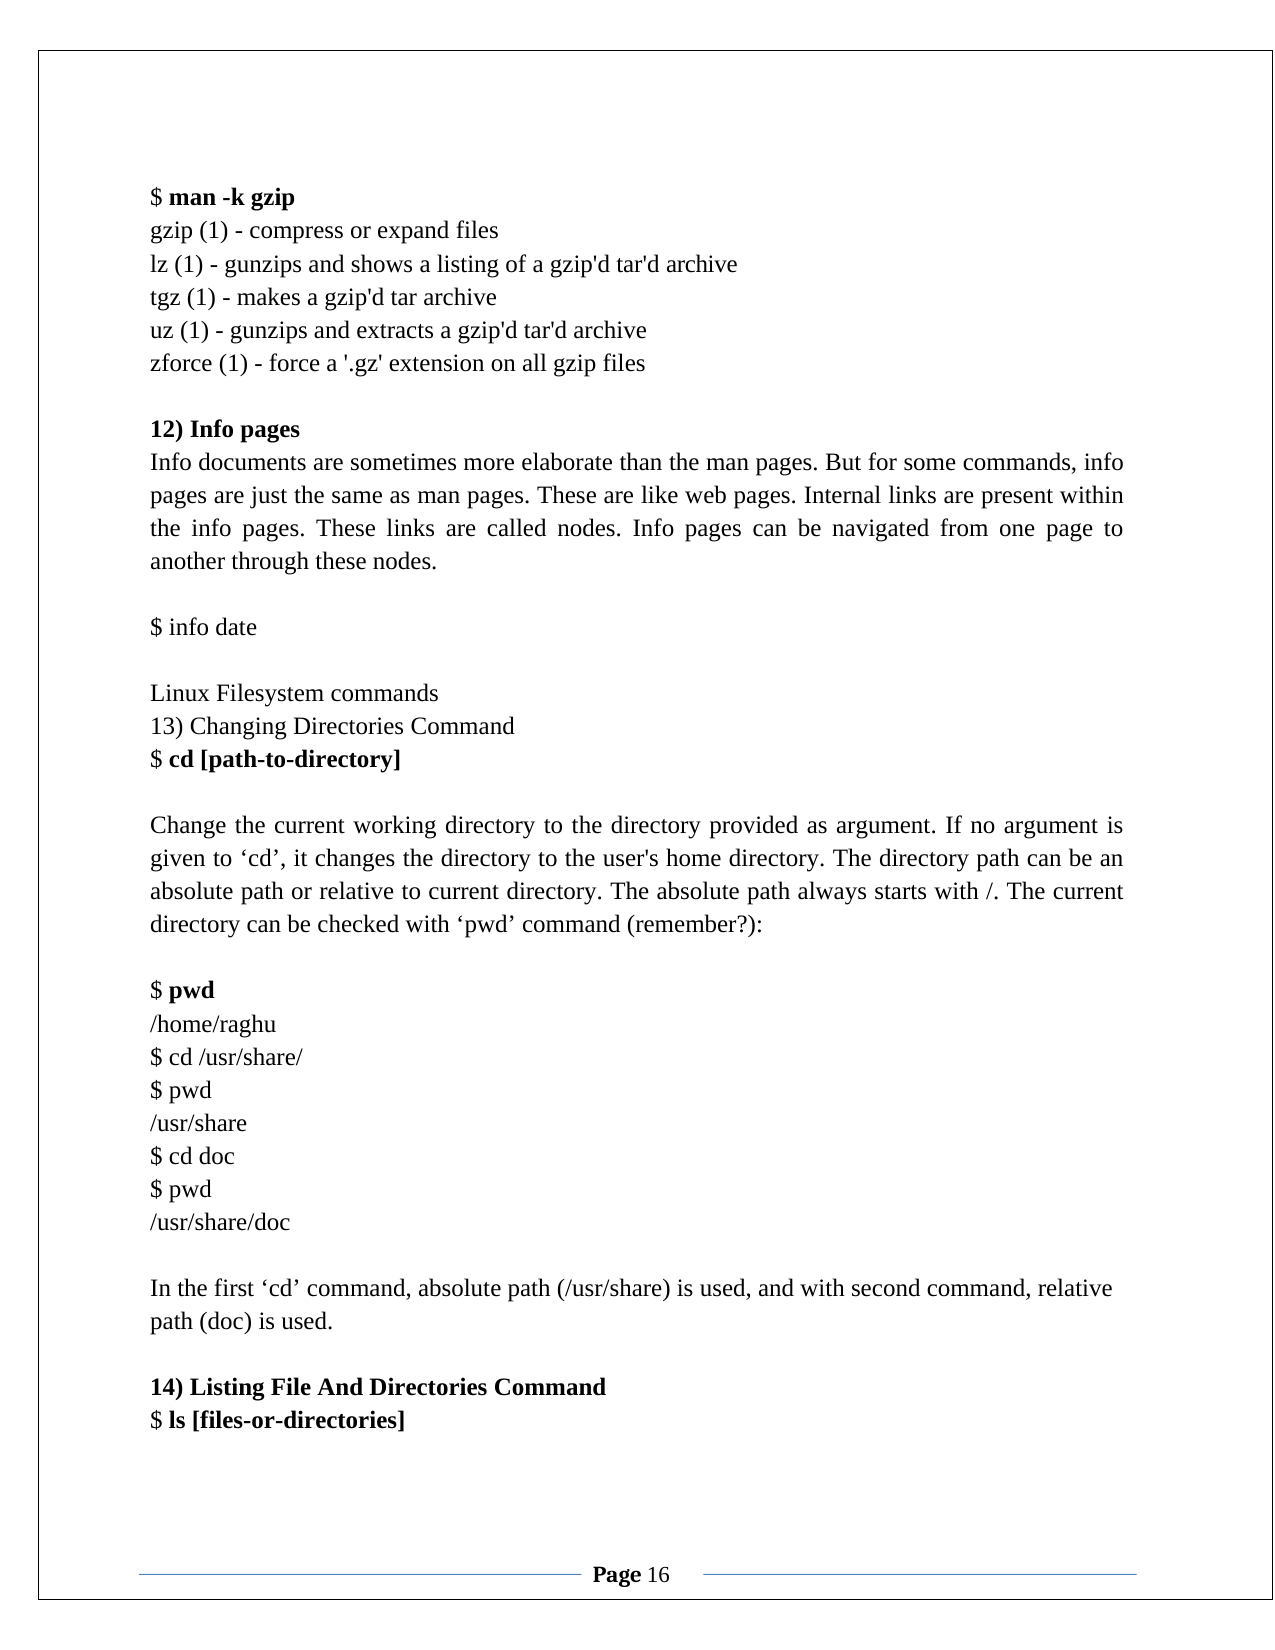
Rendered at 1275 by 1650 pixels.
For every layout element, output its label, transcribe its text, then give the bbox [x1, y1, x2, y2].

text /usr/share [150, 1108, 1272, 1137]
text Linux Filesystem commands [150, 678, 1272, 707]
text /home/raghu [150, 1009, 1272, 1037]
list Changing Directories Command [150, 711, 1272, 740]
text Change the current working directory to the directory provided as argument. If no argument is given to ‘cd’, it changes the directory to the user's home directory. The directory path can be an absolute path or relative to current directory. The absolute path always starts with /. The current directory can be checked with ‘pwd’ command (remember?): [150, 810, 1124, 938]
subtitle Info pages [150, 414, 1272, 443]
text $ pwd [150, 1174, 1272, 1203]
text $ pwd [150, 976, 1272, 1004]
text In the first ‘cd’ command, absolute path (/usr/share) is used, and with second command, relative path (doc) is used. [150, 1273, 1113, 1335]
text $ info date [150, 612, 1272, 641]
subtitle Listing File And Directories Command [150, 1372, 1272, 1401]
text /usr/share/doc [150, 1207, 1272, 1236]
text gzip (1) - compress or expand files [150, 215, 1272, 244]
text $ cd doc [150, 1141, 1272, 1170]
text $ ls [files-or-directories] [150, 1405, 1272, 1434]
text uz (1) - gunzips and extracts a gzip'd tar'd archive zforce (1) - force a '.gz' extension on all gzip files [150, 315, 654, 376]
text $ pwd [150, 1075, 1272, 1104]
text $ cd /usr/share/ [150, 1042, 1272, 1070]
text lz (1) - gunzips and shows a listing of a gzip'd tar'd archive tgz (1) - makes a gzip'd tar archive [150, 249, 748, 310]
subtitle $ cd [path-to-directory] [150, 744, 1272, 773]
text Info documents are sometimes more elaborate than the man pages. But for some commands, info pages are just the same as man pages. These are like web pages. Internal links are present within the info pages. These links are called nodes. Info pages can be navigated from one page to another through these nodes. [150, 447, 1125, 575]
subtitle $ man -k gzip [150, 182, 1272, 211]
